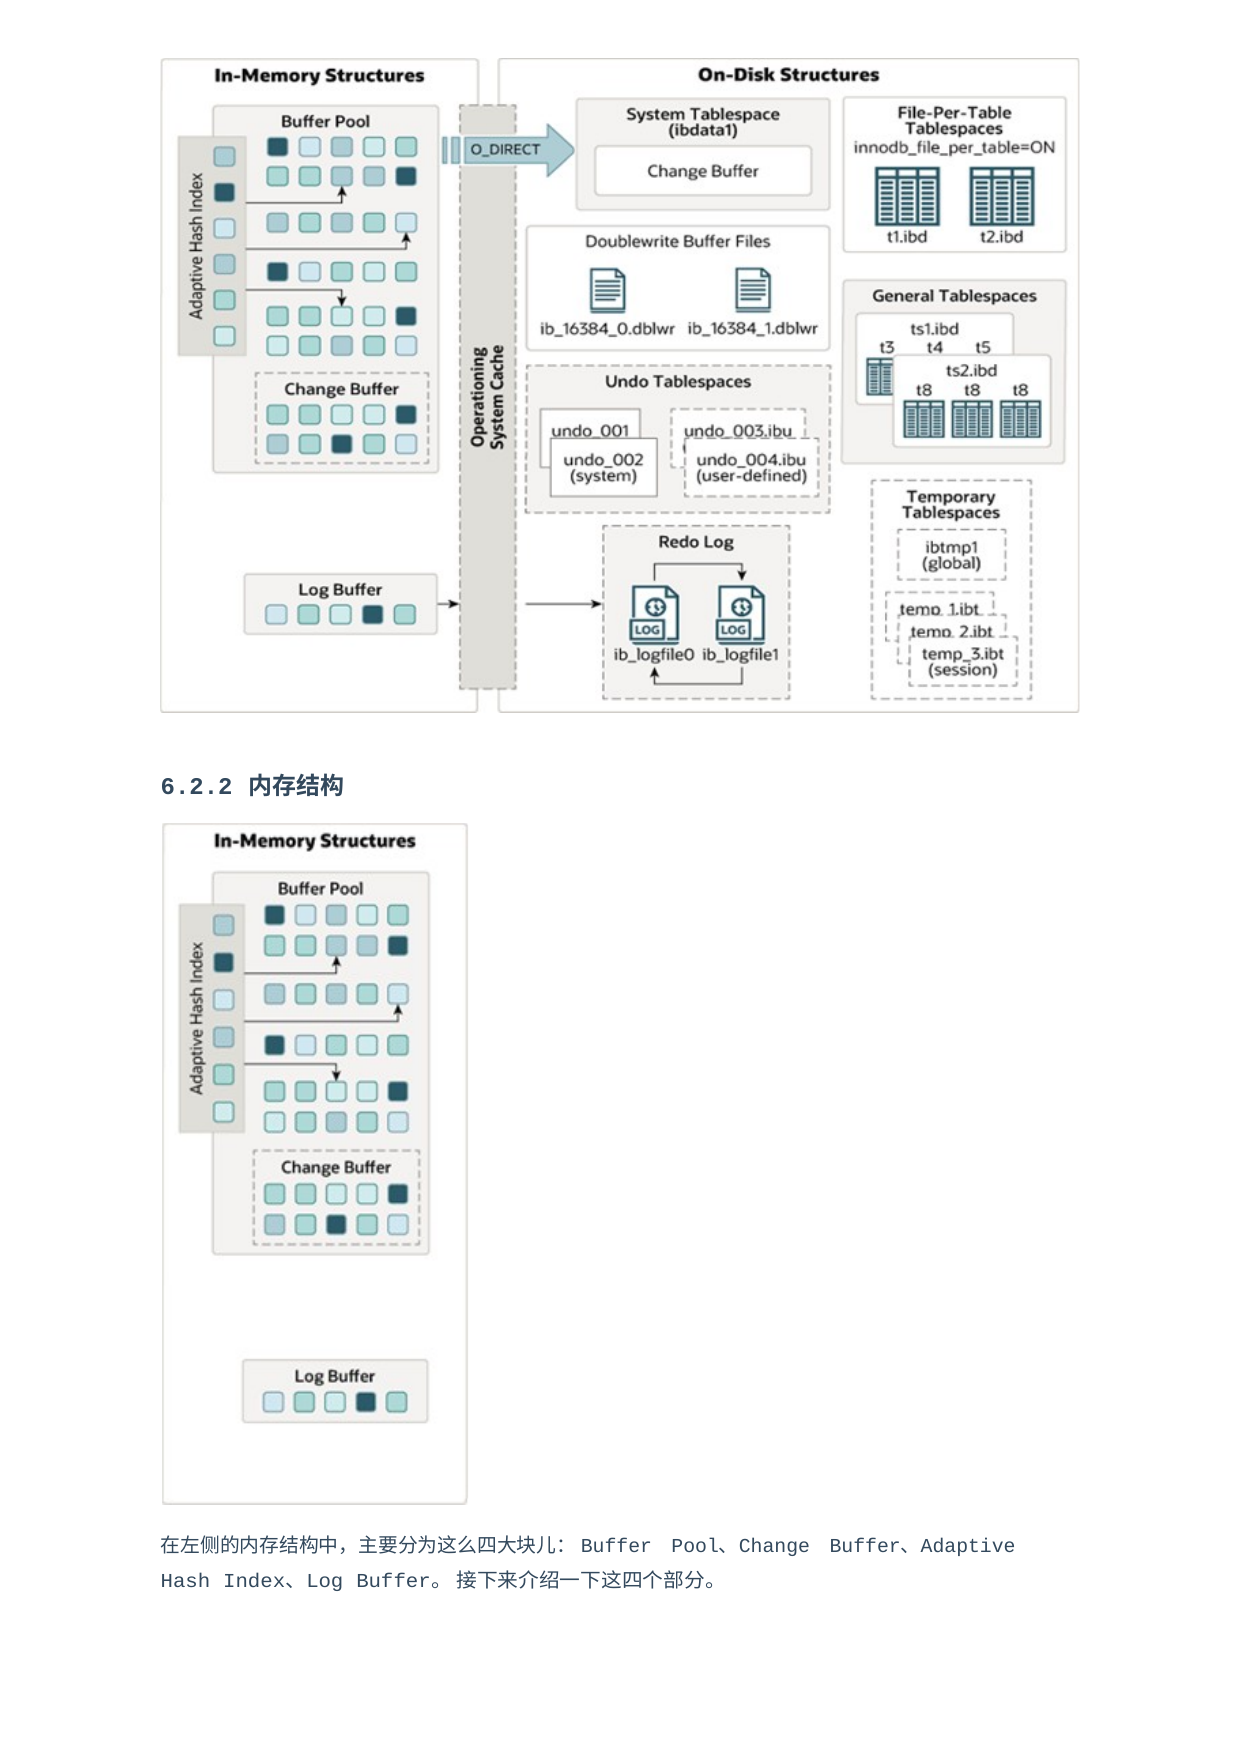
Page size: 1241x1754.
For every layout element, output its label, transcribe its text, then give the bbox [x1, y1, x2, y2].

picture [160, 58, 1080, 713]
subtitle 内存结构 [160, 766, 1094, 801]
picture [162, 823, 469, 1505]
